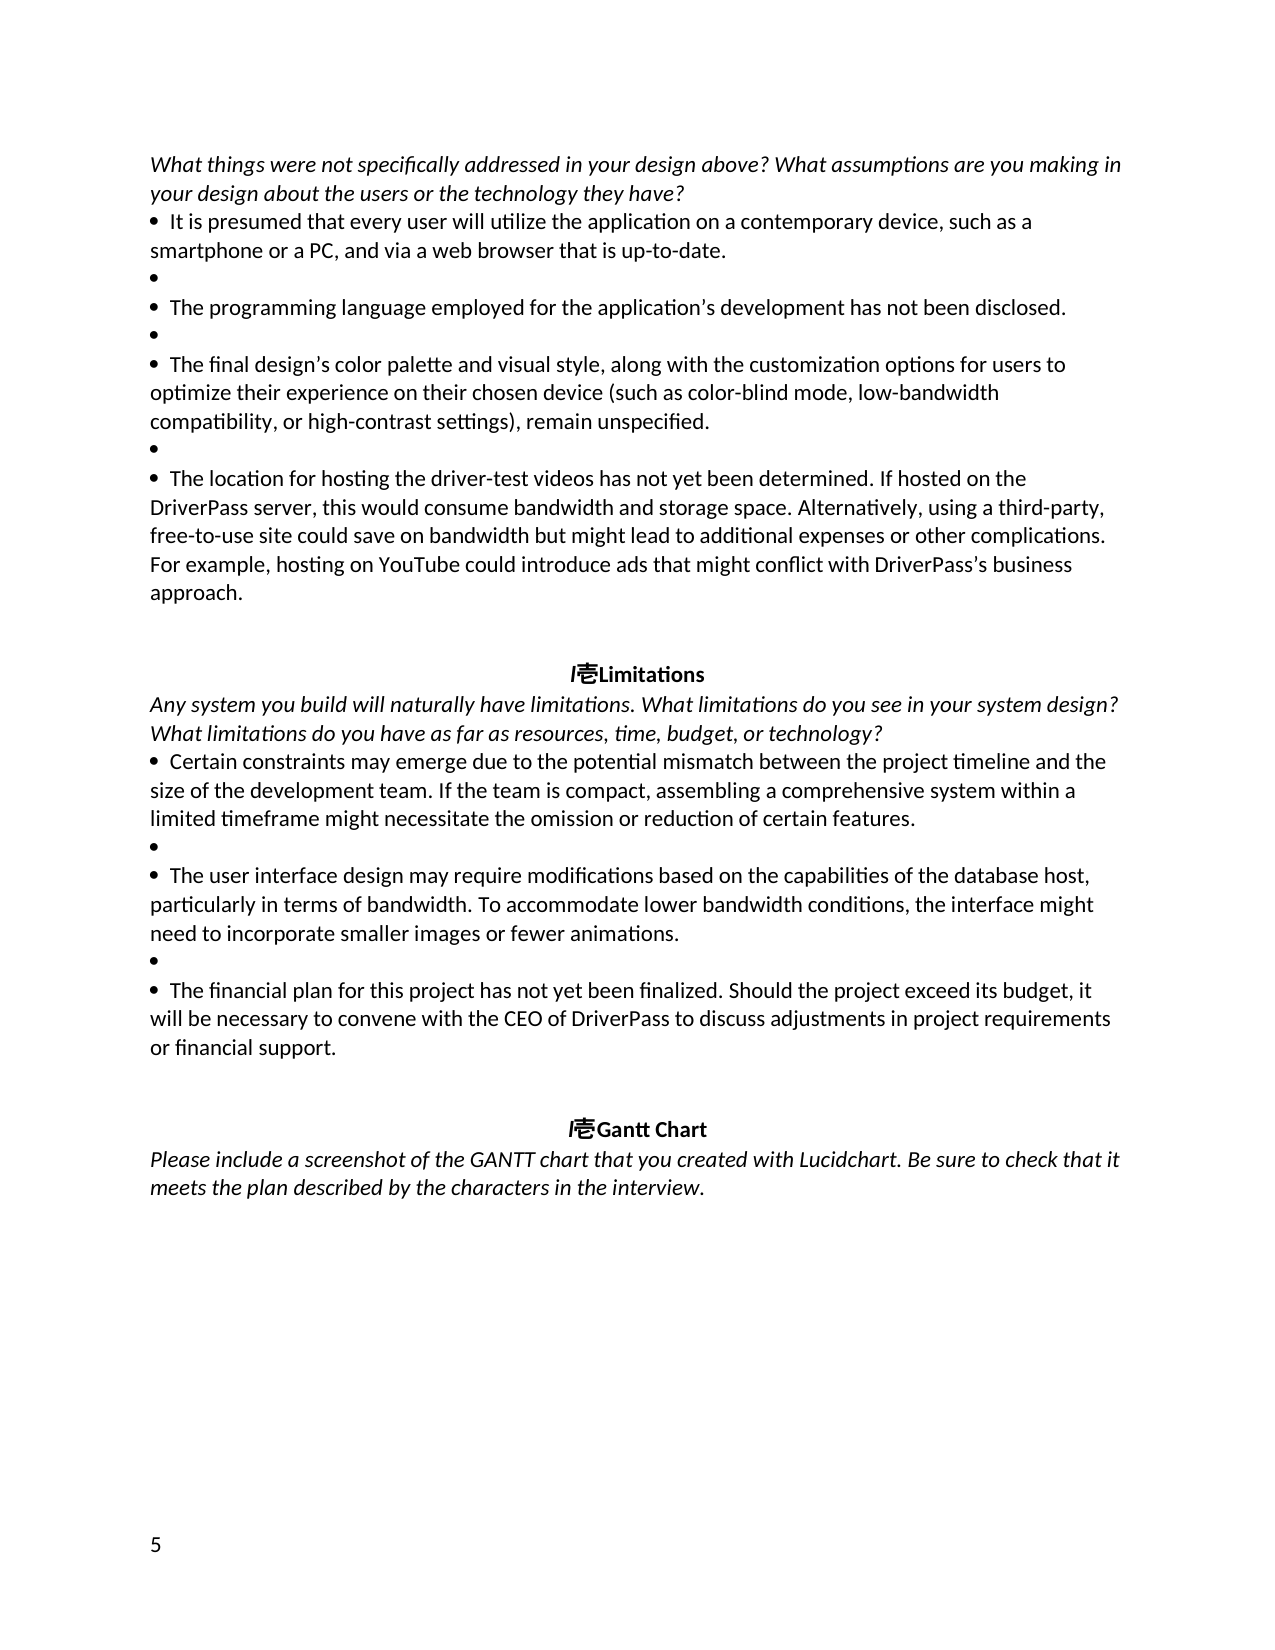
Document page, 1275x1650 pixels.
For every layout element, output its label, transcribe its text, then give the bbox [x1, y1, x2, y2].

list The financial plan for this project has not yet been finalized. Should the project exceed its budget, it will be necessary to convene with the CEO of DriverPass to discuss adjustments in project requirements or financial support. [150, 976, 1125, 1061]
text Any system you build will naturally have limitations. What limitations do you see in your system design? What limitations do you have as far as resources, time, budget, or technology? [150, 690, 1125, 747]
list The final design’s color palette and visual style, along with the customization options for users to optimize their experience on their chosen device (such as color-blind mode, low-bandwidth compatibility, or high-contrast settings), remain unspecified. [150, 350, 1125, 435]
text What things were not specifically addressed in your design above? What assumptions are you making in your design about the users or the technology they have? [150, 150, 1125, 207]
list The user interface design may require modifications based on the capabilities of the database host, particularly in terms of bandwidth. To accommodate lower bandwidth conditions, the interface might need to incorporate smaller images or fewer animations. [150, 861, 1125, 947]
list Certain constraints may emerge due to the potential mismatch between the project timeline and the size of the development team. If the team is compact, assembling a comprehensive system within a limited timeframe might necessitate the omission or reduction of certain features. [150, 747, 1125, 833]
list It is presumed that every user will utilize the application on a contemporary device, such as a smartphone or a PC, and via a web browser that is up-to-date. [150, 207, 1125, 264]
list The programming language employed for the application’s development has not been disclosed. [150, 293, 1125, 321]
subtitle Limitations [150, 660, 1125, 689]
subtitle Gantt Chart [150, 1115, 1125, 1143]
list The location for hosting the driver-test videos has not yet been determined. If hosted on the DriverPass server, this would consume bandwidth and storage space. Alternatively, using a third-party, free-to-use site could save on bandwidth but might lead to additional expenses or other complications. For example, hosting on YouTube could introduce ads that might conflict with DriverPass’s business approach. [150, 464, 1125, 607]
text Please include a screenshot of the GANTT chart that you created with Lucidchart. Be sure to check that it meets the plan described by the characters in the interview. [150, 1144, 1125, 1202]
